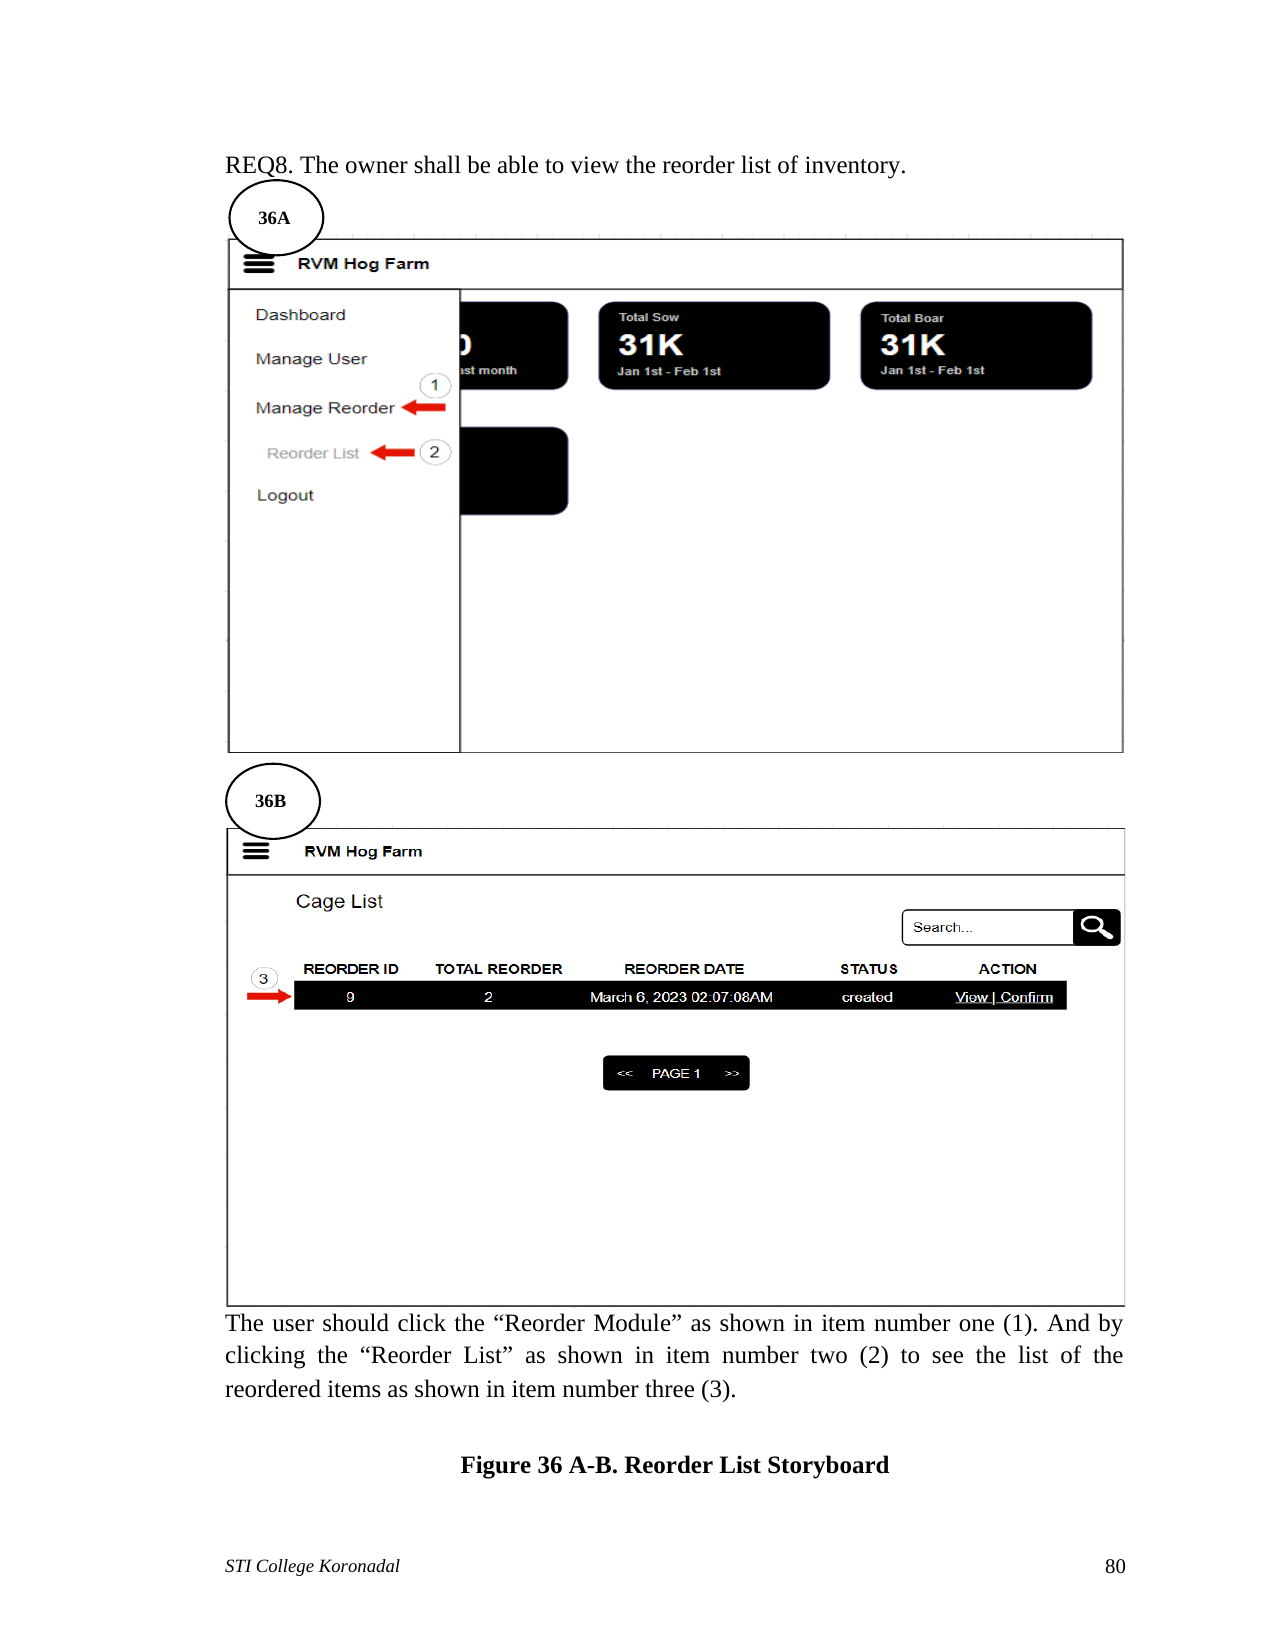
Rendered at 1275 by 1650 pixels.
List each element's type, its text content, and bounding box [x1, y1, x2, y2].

text REQ8. The owner shall be able to view the reorder list of inventory. [225, 150, 1125, 179]
picture [225, 825, 1125, 1308]
text Figure 36 A-B. Reorder List Storyboard [225, 1450, 1125, 1478]
text The user should click the “Reorder Module” as shown in item number one (1). And by clicking the “Reorder List” as shown in item number two (2) to see the list of the reordered items as shown in item number three (3). [225, 1308, 1125, 1402]
picture [225, 234, 1125, 753]
